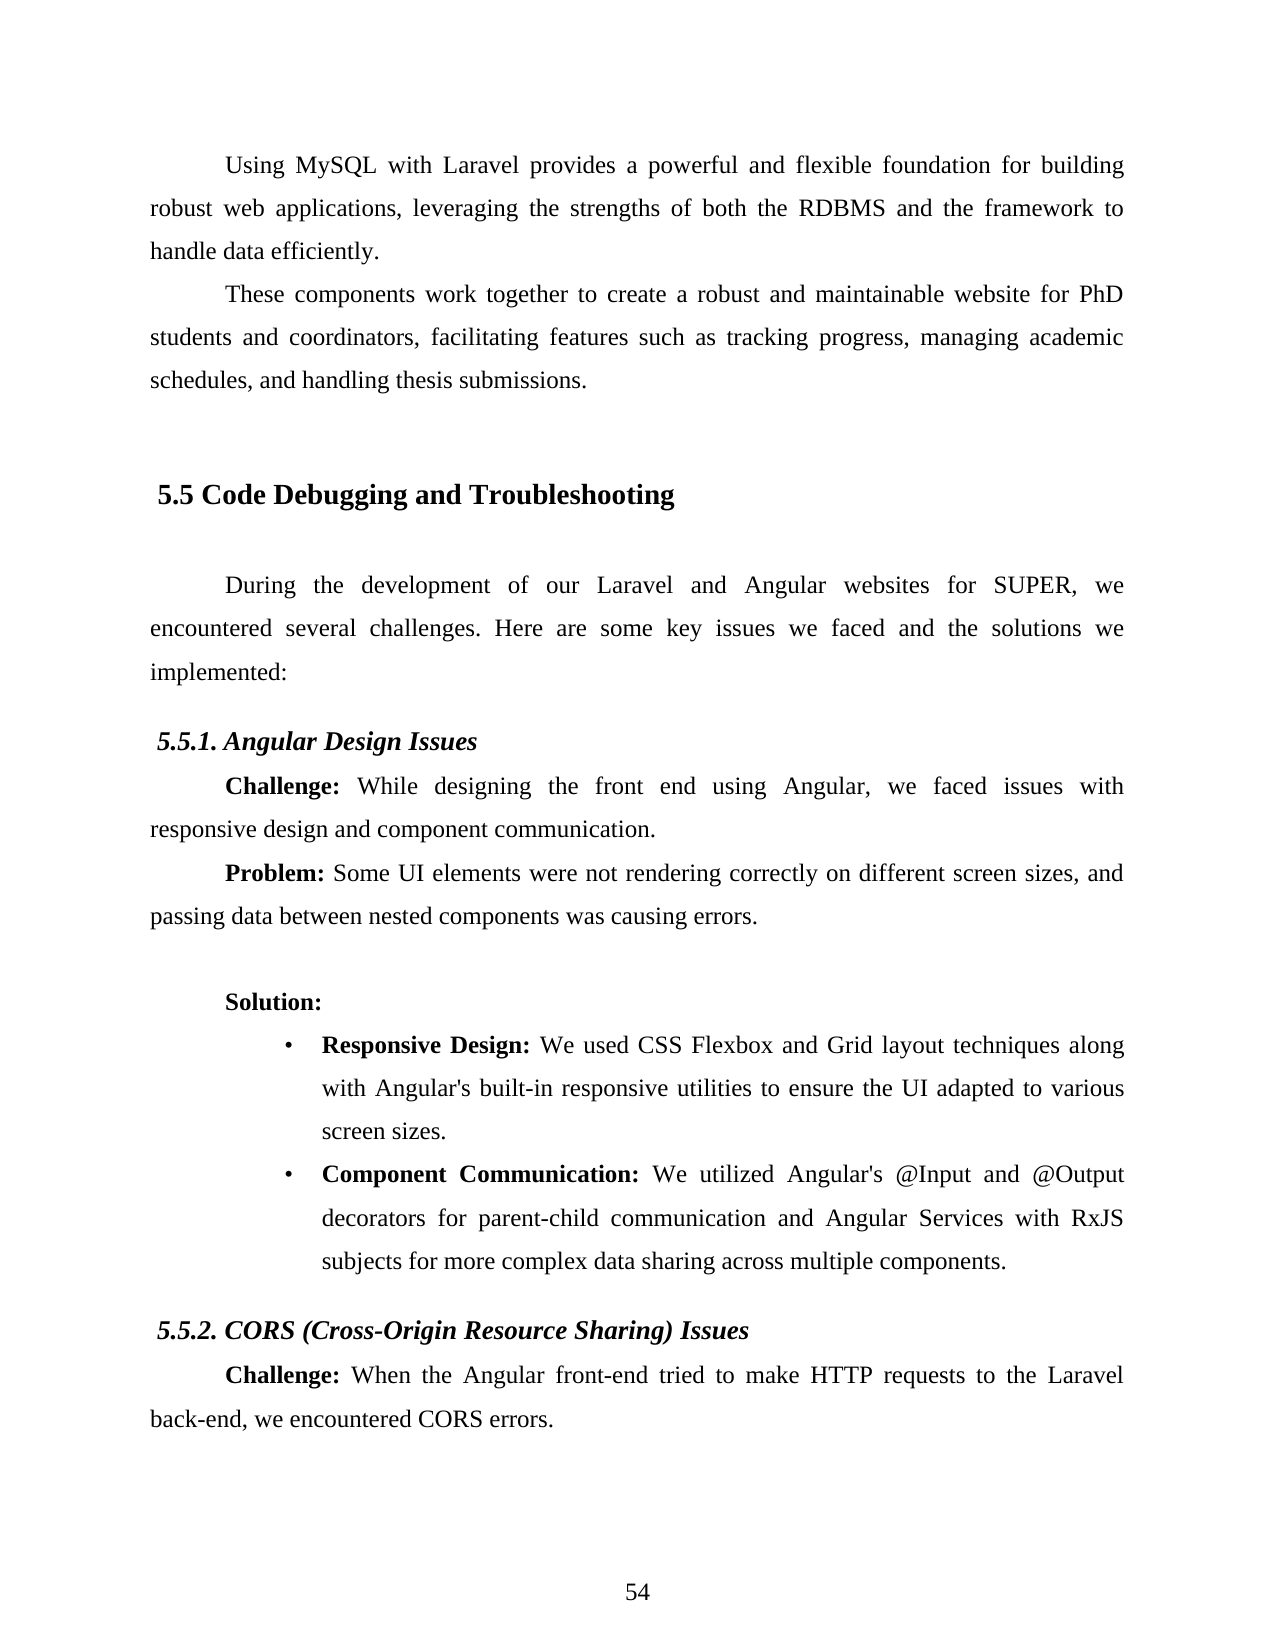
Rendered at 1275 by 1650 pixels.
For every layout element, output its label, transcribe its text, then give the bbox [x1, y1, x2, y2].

list Component Communication: We utilized Angular's @Input and @Output decorators for parent-child communication and Angular Services with RxJS subjects for more complex data sharing across multiple components. [284, 1159, 1125, 1274]
text Challenge: While designing the front end using Angular, we faced issues with responsive design and component communication. [150, 771, 1125, 843]
text These components work together to create a robust and maintainable website for PhD students and coordinators, facilitating features such as tracking progress, managing academic schedules, and handling thesis submissions. [150, 279, 1125, 394]
text Problem: Some UI elements were not rendering correctly on different screen sizes, and passing data between nested components was causing errors. [150, 858, 1125, 929]
subtitle 5.5.2. CORS (Cross-Origin Resource Sharing) Issues [150, 1314, 1125, 1345]
subtitle 5.5 Code Debugging and Troubleshooting [150, 477, 1125, 510]
subtitle 5.5.1. Angular Design Issues [150, 725, 1125, 756]
text During the development of our Laravel and Angular websites for SUPER, we encountered several challenges. Here are some key issues we faced and the solutions we implemented: [150, 570, 1125, 685]
text Using MySQL with Laravel provides a powerful and flexible foundation for building robust web applications, leveraging the strengths of both the RDBMS and the framework to handle data efficiently. [150, 150, 1125, 265]
list Responsive Design: We used CSS Flexbox and Grid layout techniques along with Angular's built-in responsive utilities to ensure the UI adapted to various screen sizes. [284, 1030, 1125, 1145]
text Challenge: When the Angular front-end tried to make HTTP requests to the Laravel back-end, we encountered CORS errors. [150, 1361, 1125, 1432]
text Solution: [150, 987, 1125, 1016]
